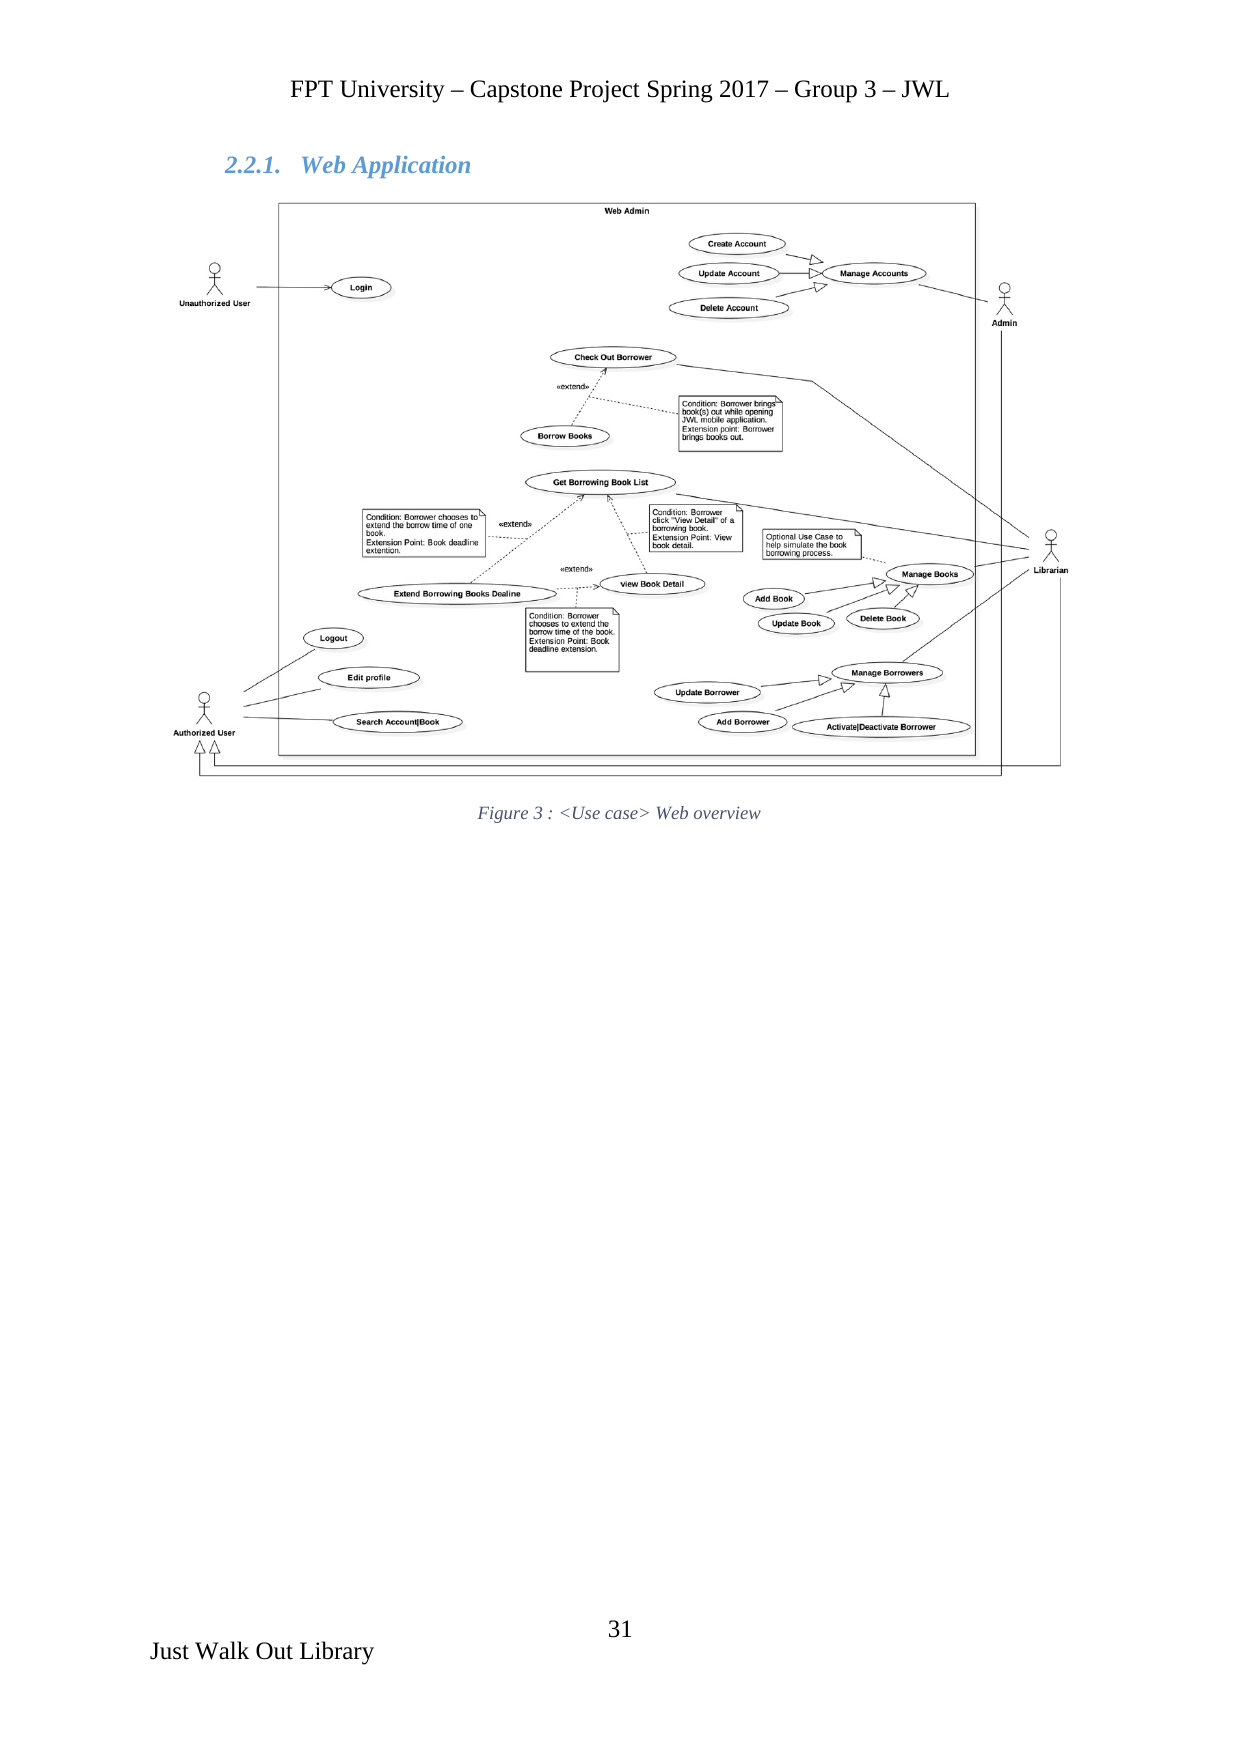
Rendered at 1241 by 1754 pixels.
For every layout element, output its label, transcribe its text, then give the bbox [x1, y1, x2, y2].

picture [151, 180, 1089, 784]
subtitle Web Application [225, 150, 1090, 179]
